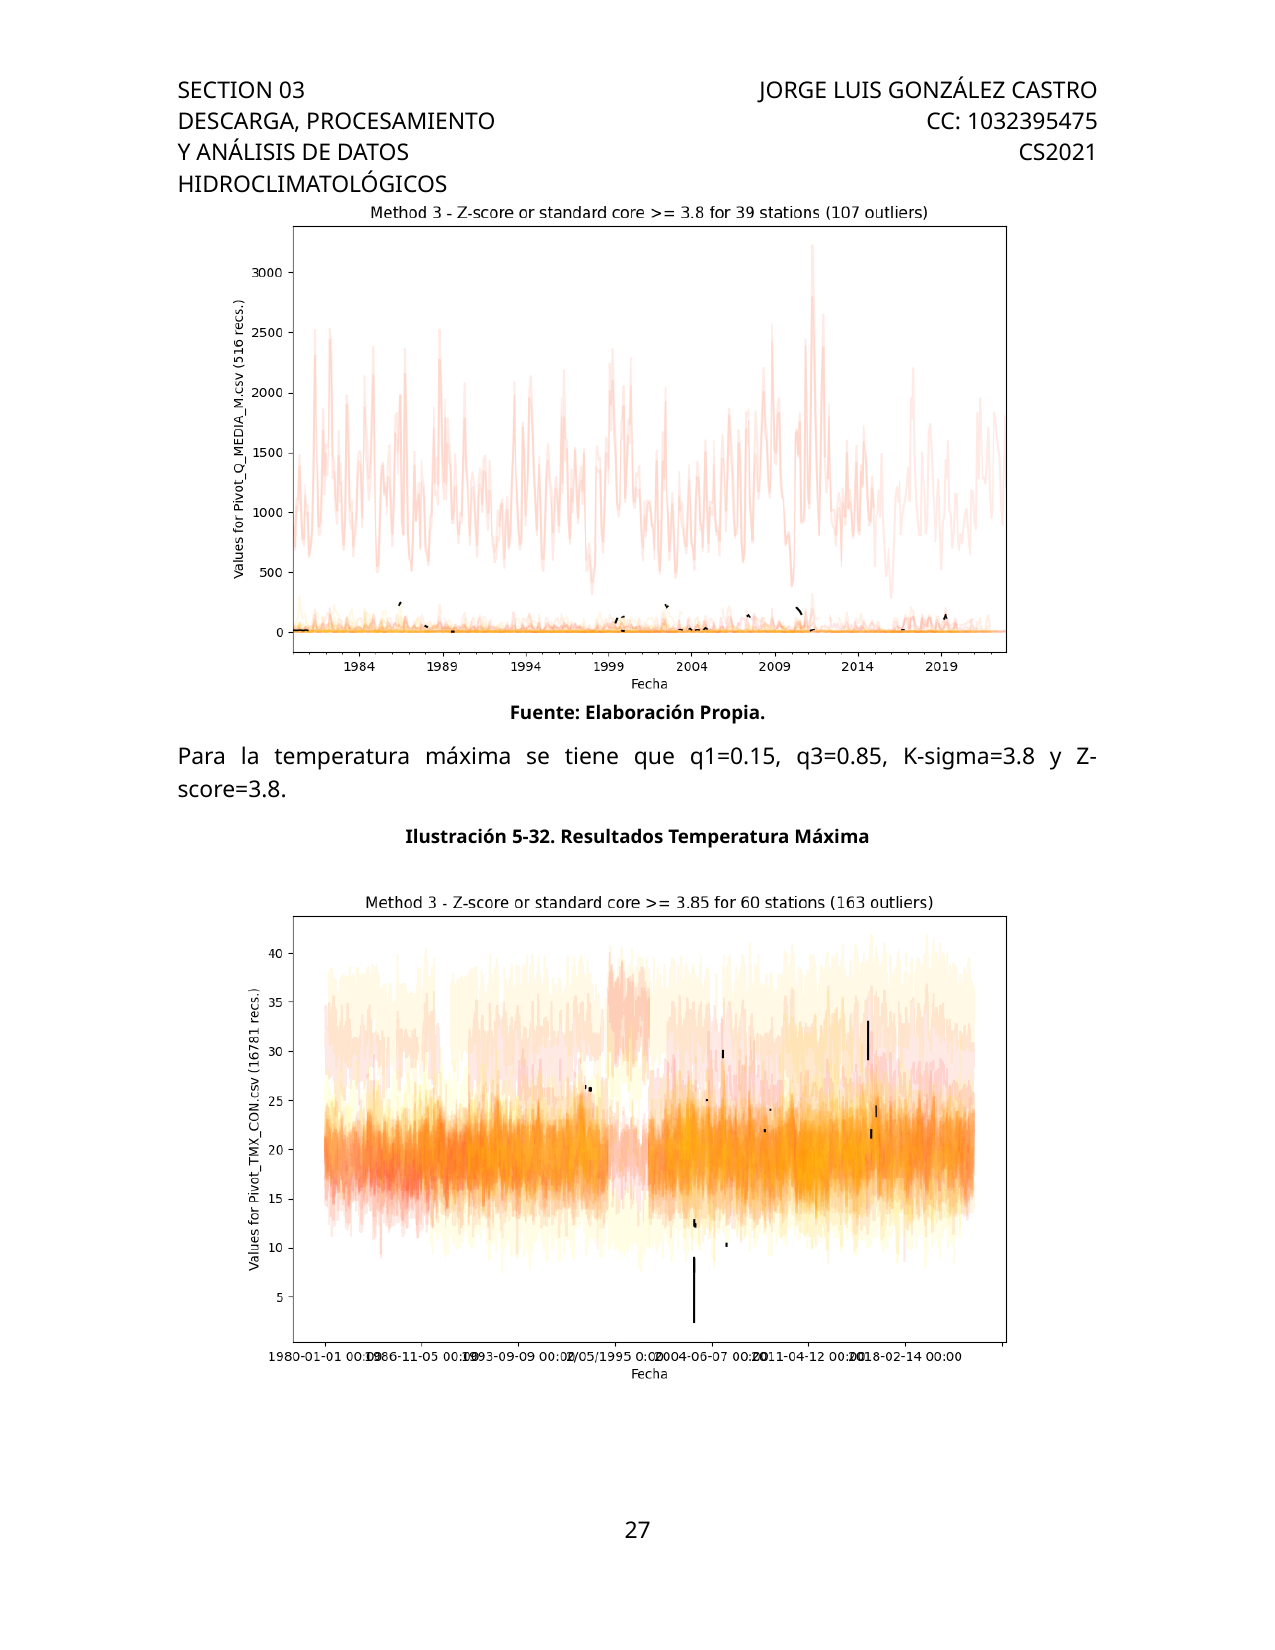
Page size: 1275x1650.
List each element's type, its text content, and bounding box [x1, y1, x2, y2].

text Fuente: Elaboración Propia. [177, 700, 1098, 725]
picture [177, 849, 1098, 1402]
text Ilustración 5-4. Resultados Temperatura Máxima [177, 824, 1098, 849]
picture [177, 198, 1098, 698]
text Para la temperatura máxima se tiene que q1=0.15, q3=0.85, K-sigma=3.8 y Z-score=3.8. [177, 740, 1098, 805]
